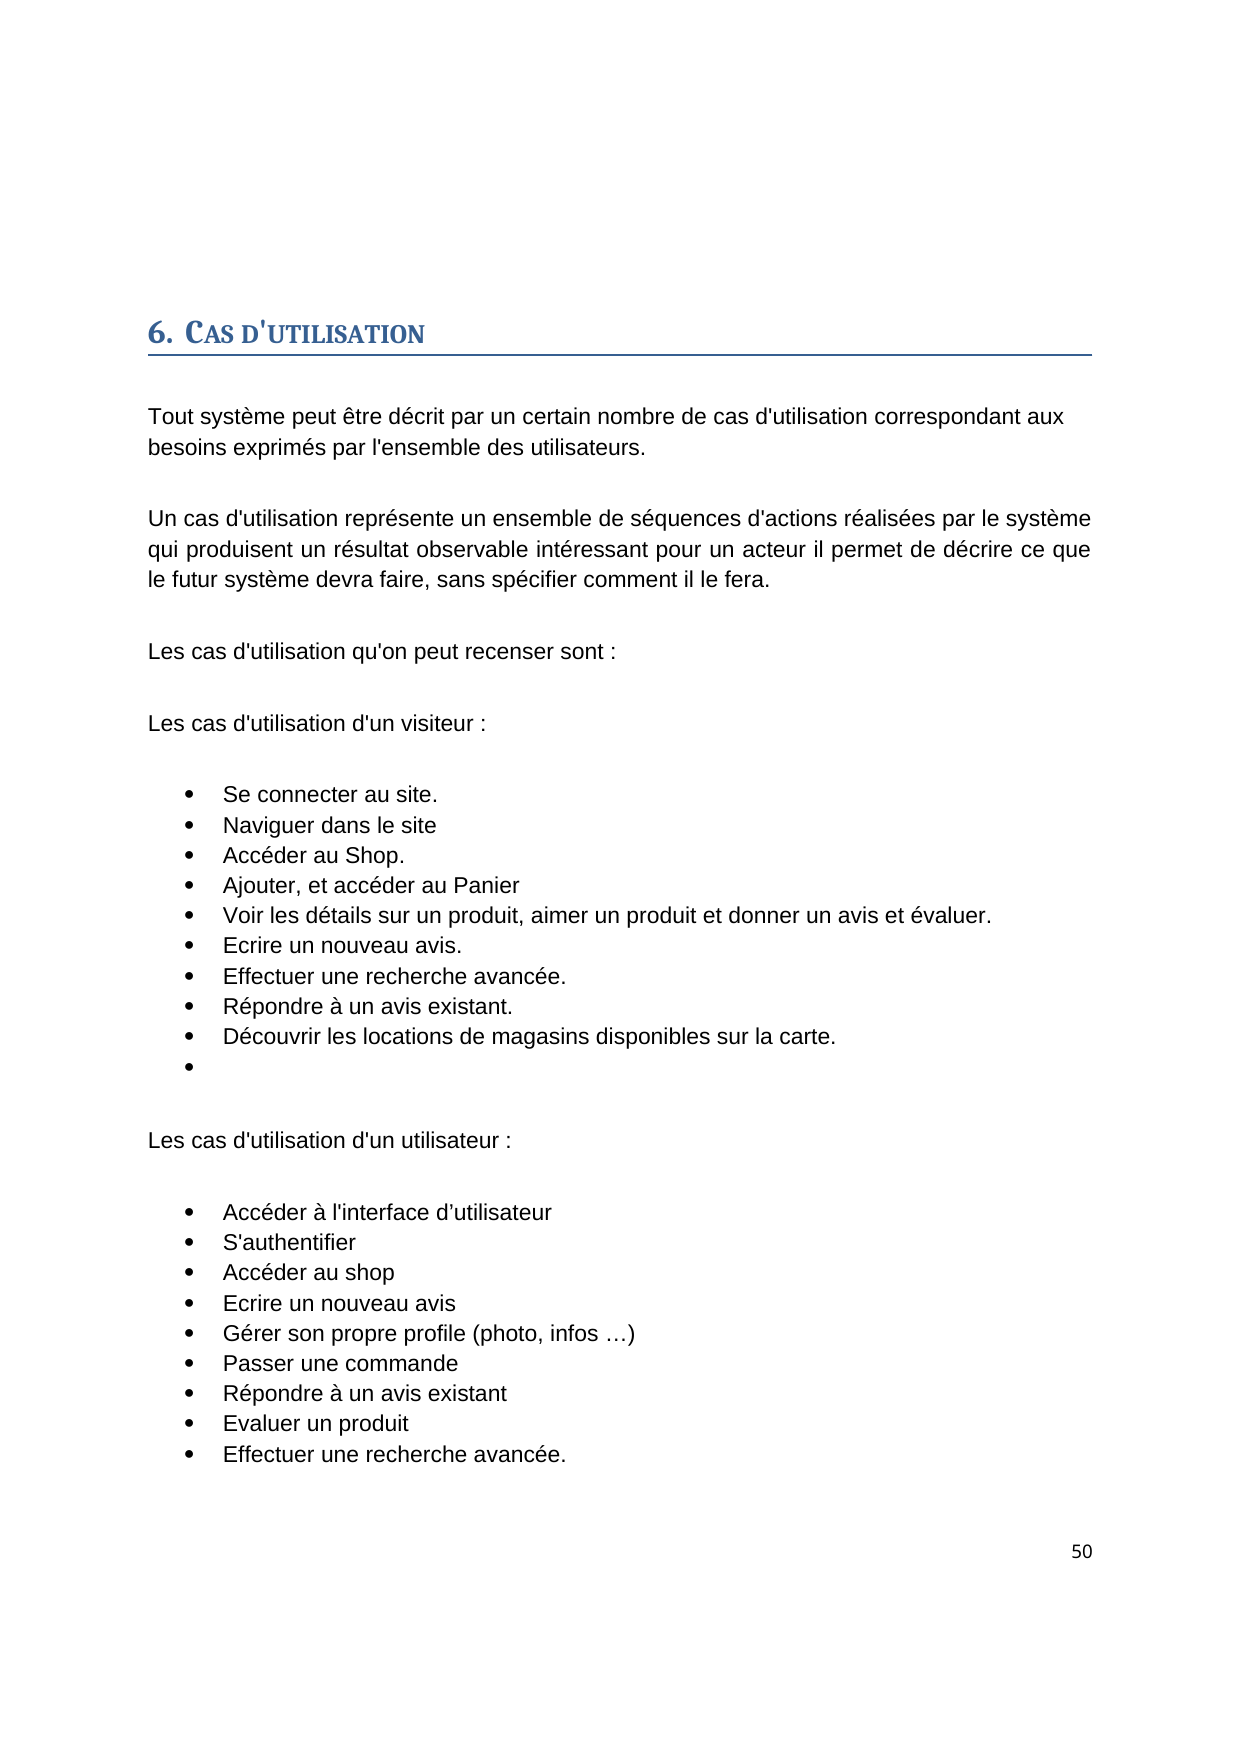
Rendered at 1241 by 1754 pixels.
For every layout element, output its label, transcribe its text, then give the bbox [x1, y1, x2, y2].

text Un cas d'utilisation représente un ensemble de séquences d'actions réalisées par le système qui produisent un résultat observable intéressant pour un acteur il permet de décrire ce que le futur système devra faire, sans spécifier comment il le fera. [148, 505, 1092, 592]
list Accéder à l'interface d’utilisateur [185, 1199, 1092, 1225]
list Effectuer une recherche avancée. [185, 1441, 1092, 1467]
text Les cas d'utilisation d'un visiteur : [148, 709, 1092, 736]
list Ecrire un nouveau avis [185, 1289, 1092, 1316]
list Accéder au shop [185, 1259, 1092, 1286]
list Effectuer une recherche avancée. [185, 963, 1092, 989]
list Evaluer un produit [185, 1410, 1092, 1437]
list Passer une commande [185, 1350, 1092, 1376]
list Ajouter, et accéder au Panier [185, 872, 1092, 898]
subtitle Cas d'utilisation [148, 313, 1092, 354]
list Ecrire un nouveau avis. [185, 932, 1092, 959]
list Répondre à un avis existant. [185, 993, 1092, 1019]
list Gérer son propre profile (photo, infos …) [185, 1320, 1092, 1346]
list Découvrir les locations de magasins disponibles sur la carte. [185, 1023, 1092, 1049]
list S'authentifier [185, 1229, 1092, 1256]
text Tout système peut être décrit par un certain nombre de cas d'utilisation correspondant aux besoins exprimés par l'ensemble des utilisateurs. [148, 403, 1092, 460]
list Voir les détails sur un produit, aimer un produit et donner un avis et évaluer. [185, 902, 1092, 928]
list Accéder au Shop. [185, 842, 1092, 868]
list Répondre à un avis existant [185, 1380, 1092, 1407]
text Les cas d'utilisation d'un utilisateur : [148, 1127, 1092, 1153]
text Les cas d'utilisation qu'on peut recenser sont : [148, 638, 1092, 664]
list Se connecter au site. [185, 781, 1092, 808]
list Naviguer dans le site [185, 812, 1092, 838]
